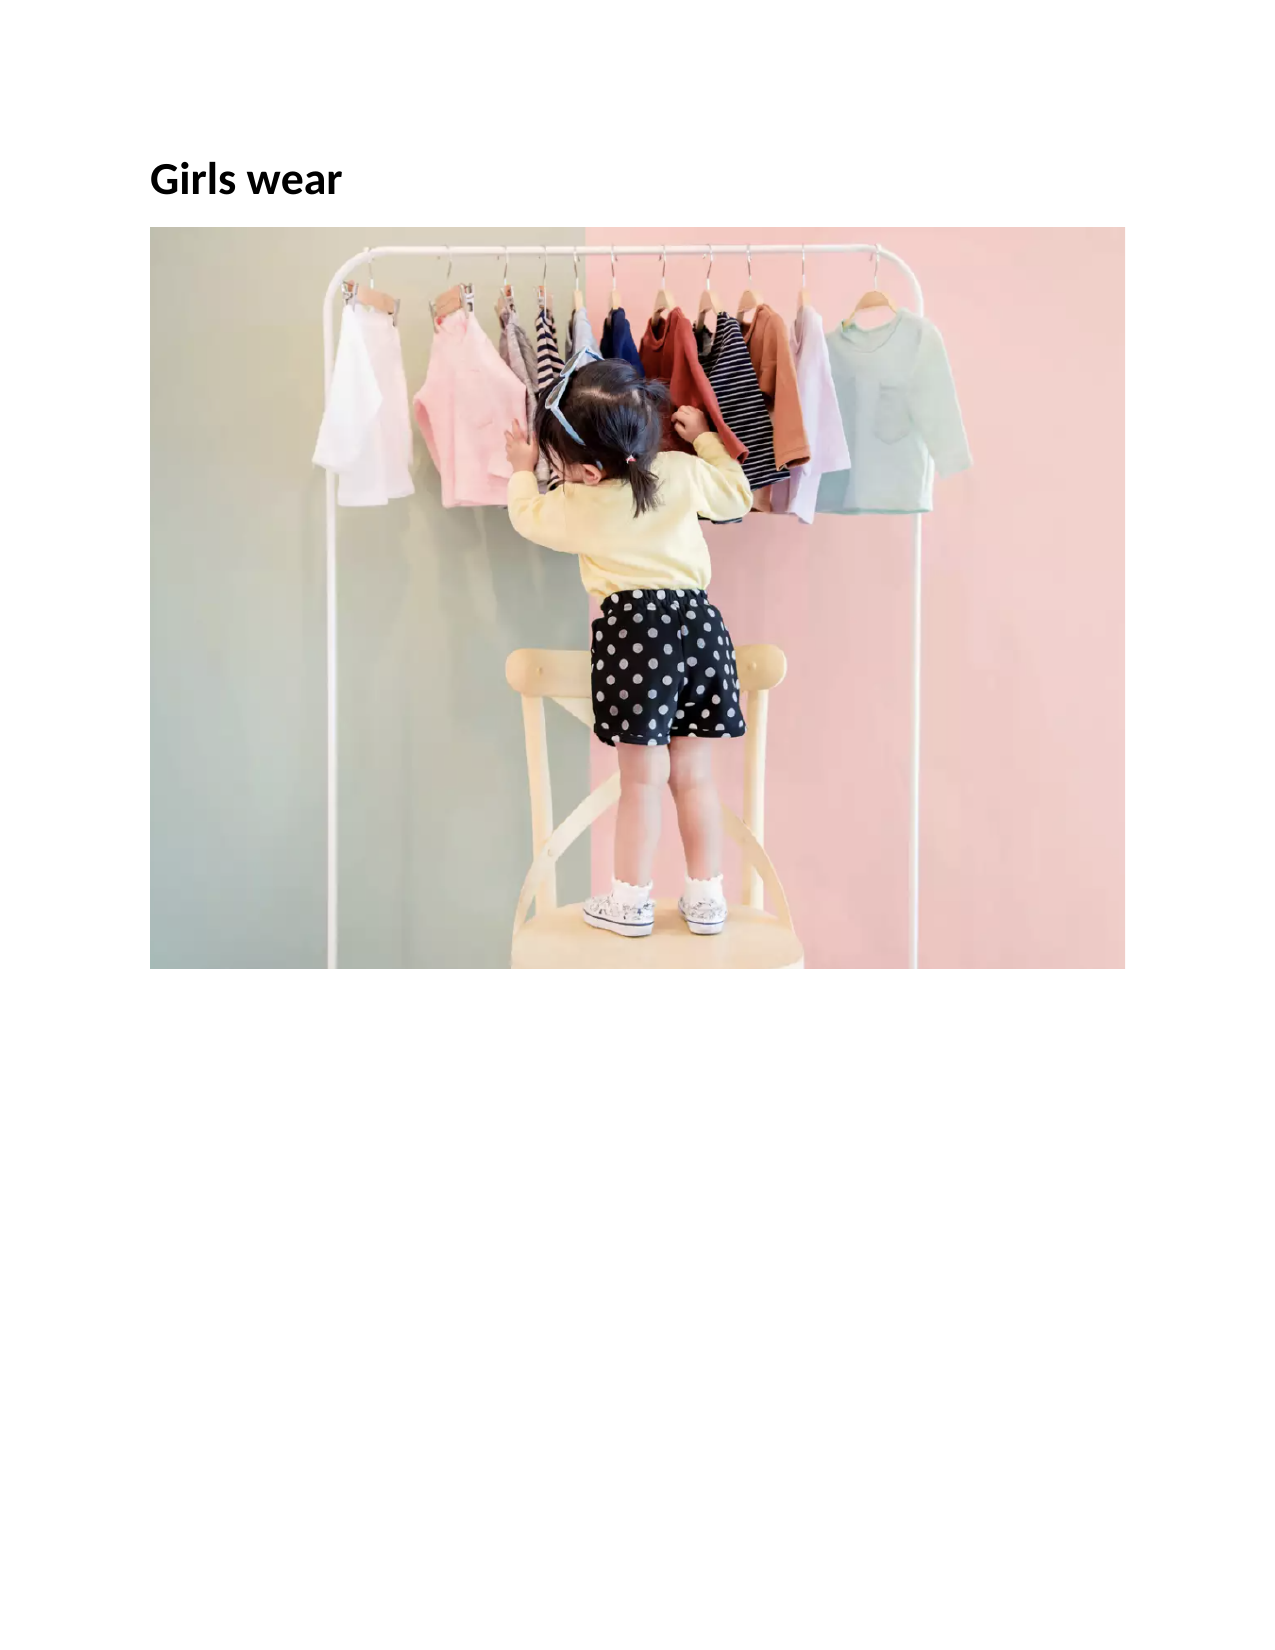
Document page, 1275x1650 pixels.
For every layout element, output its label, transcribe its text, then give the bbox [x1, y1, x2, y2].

picture [150, 227, 1125, 969]
text Girls wear [150, 150, 1125, 206]
